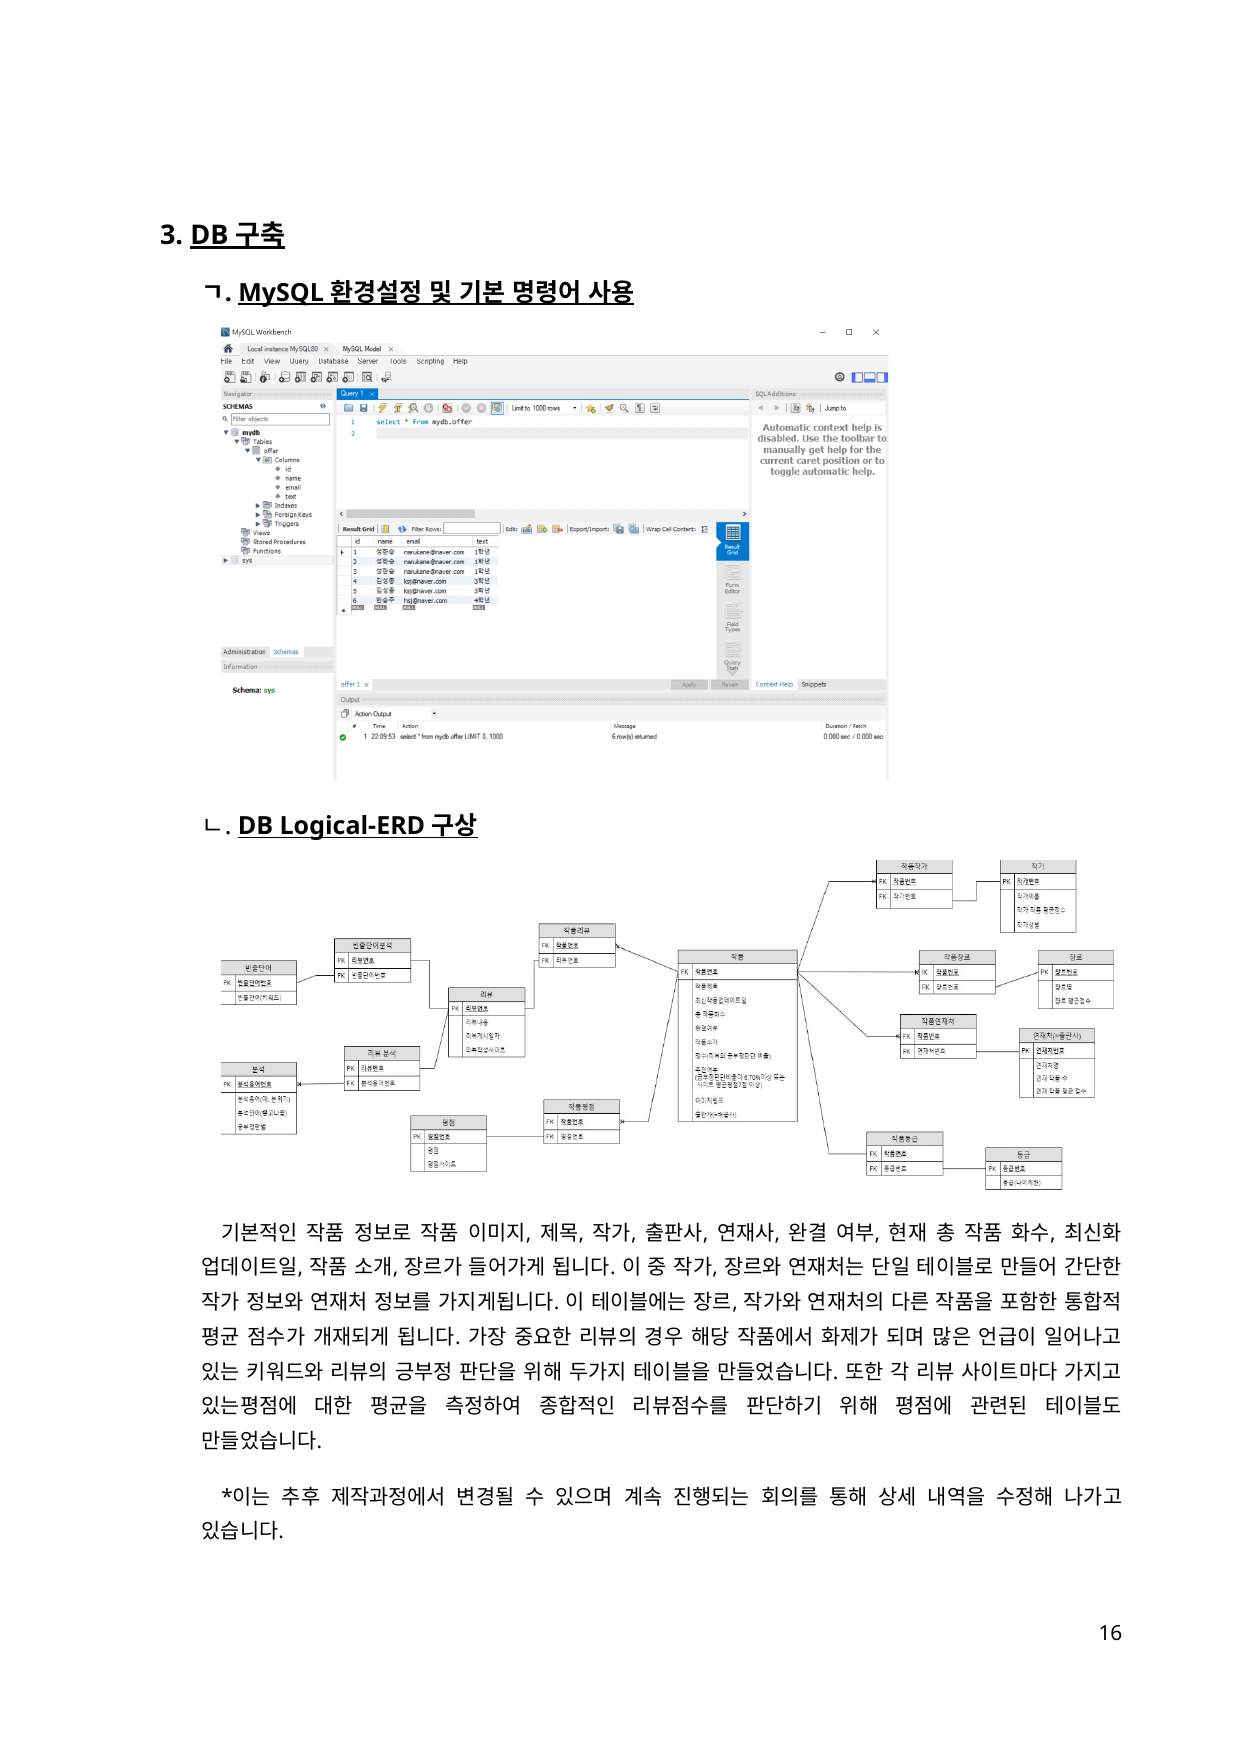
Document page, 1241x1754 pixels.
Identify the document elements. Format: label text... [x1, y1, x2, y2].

text *이는 추후 제작과정에서 변경될 수 있으며 계속 진행되는 회의를 통해 상세 내역을 수정해 나가고 있습니다. [201, 1480, 1122, 1545]
picture [221, 326, 889, 781]
text 기본적인 작품 정보로 작품 이미지, 제목, 작가, 출판사, 연재사, 완결 여부, 현재 총 작품 화수, 최신화 업데이트일, 작품 소개, 장르가 들어가게 됩니다. 이 중 작가, 장르와 연재처는 단일 테이블로 만들어 간단한 작가 정보와 연재처 정보를 가지게됩니다. 이 테이블에는 장르, 작가와 연재처의 다른 작품을 포함한 통합적 평균 점수가 개재되게 됩니다. 가장 중요한 리뷰의 경우 해당 작품에서 화제가 되며 많은 언급이 일어나고 있는 키워드와 리뷰의 긍부정 판단을 위해 두가지 테이블을 만들었습니다. 또한 각 리뷰 사이트마다 가지고 있는평점에 대한 평균을 측정하여 종합적인 리뷰점수를 판단하기 위해 평점에 관련된 테이블도 만들었습니다. [201, 1216, 1122, 1455]
text 3. DB 구축 [118, 213, 1122, 252]
text ㄱ. MySQL 환경설정 및 기본 명령어 사용 [118, 272, 1122, 308]
text ㄴ. DB Logical-ERD 구상 [118, 806, 1122, 842]
picture [221, 860, 1114, 1191]
